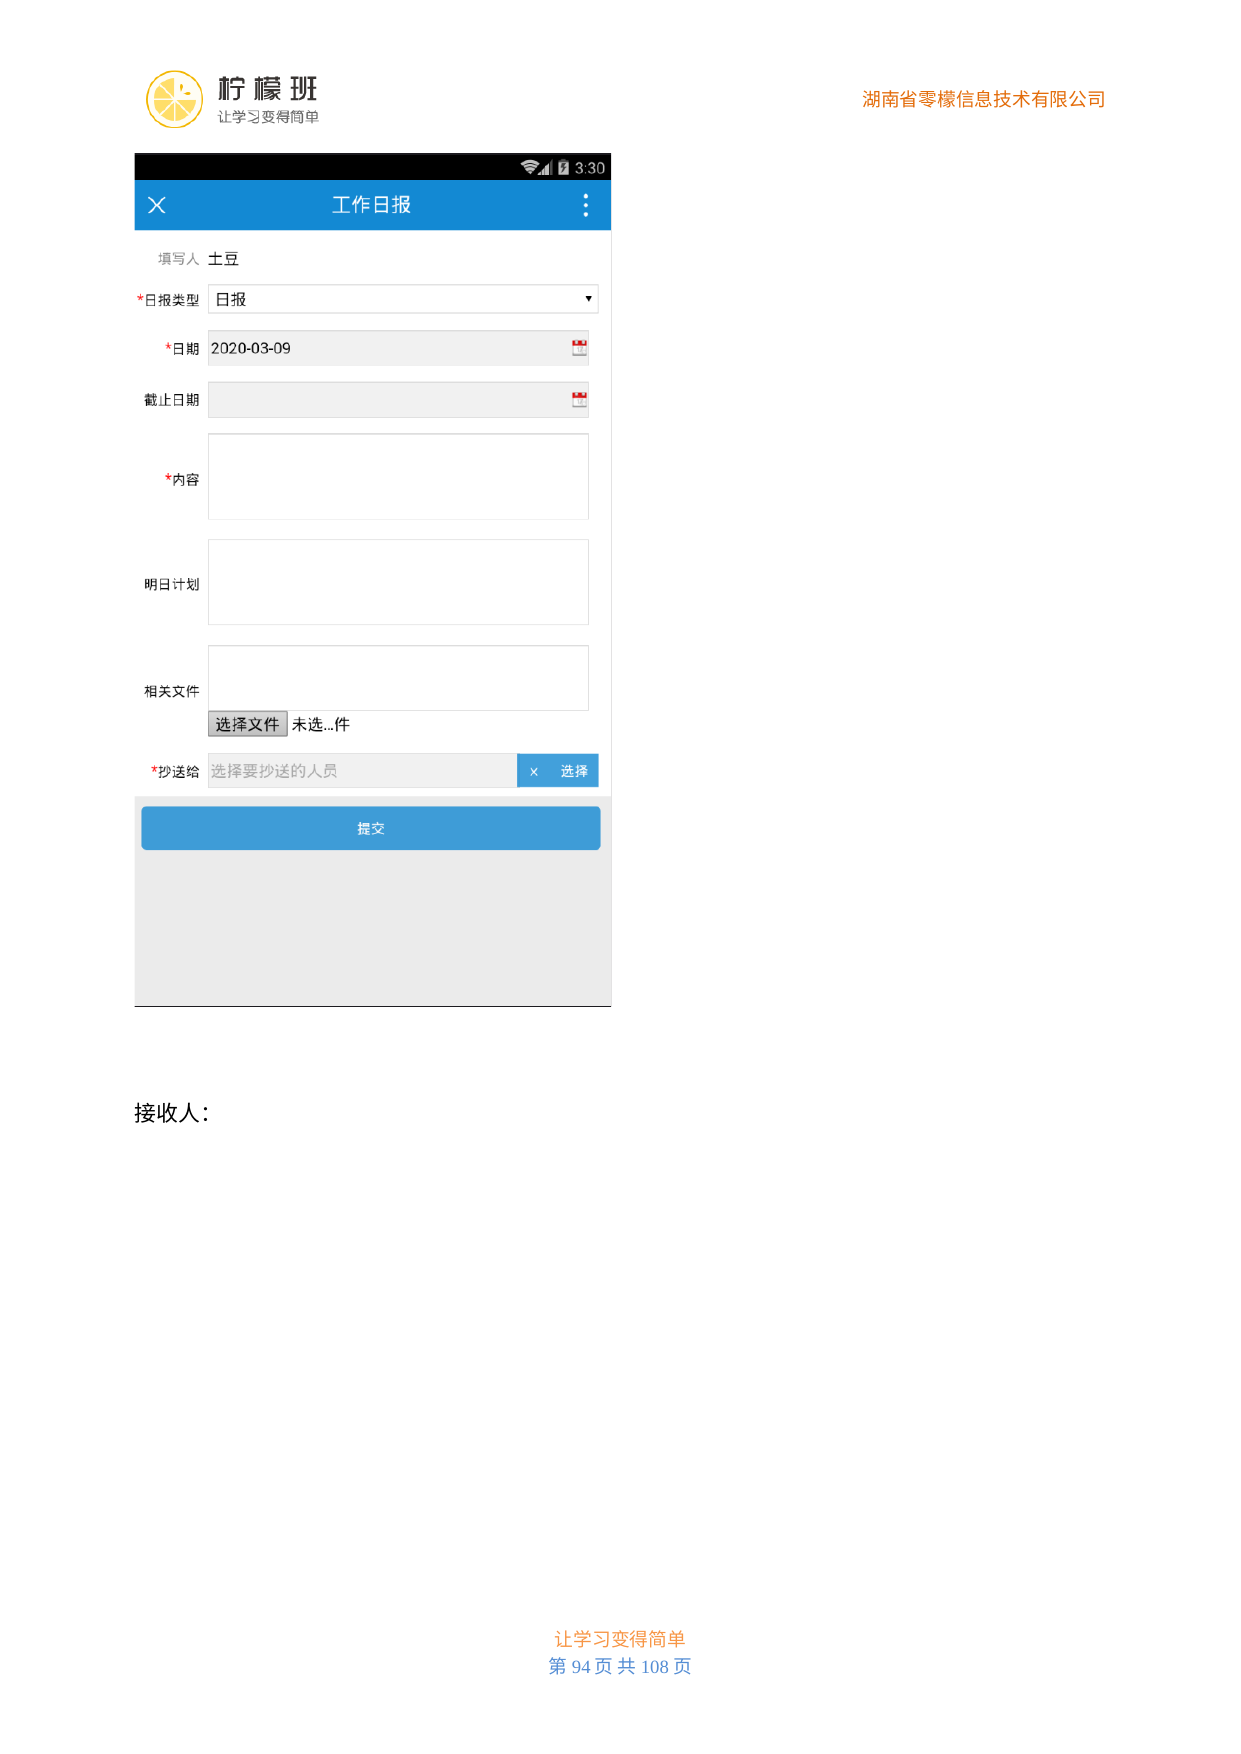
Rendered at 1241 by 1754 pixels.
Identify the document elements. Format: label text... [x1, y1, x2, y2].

picture [134, 153, 612, 1007]
picture [134, 65, 340, 133]
text 接收人： [134, 1096, 1106, 1128]
